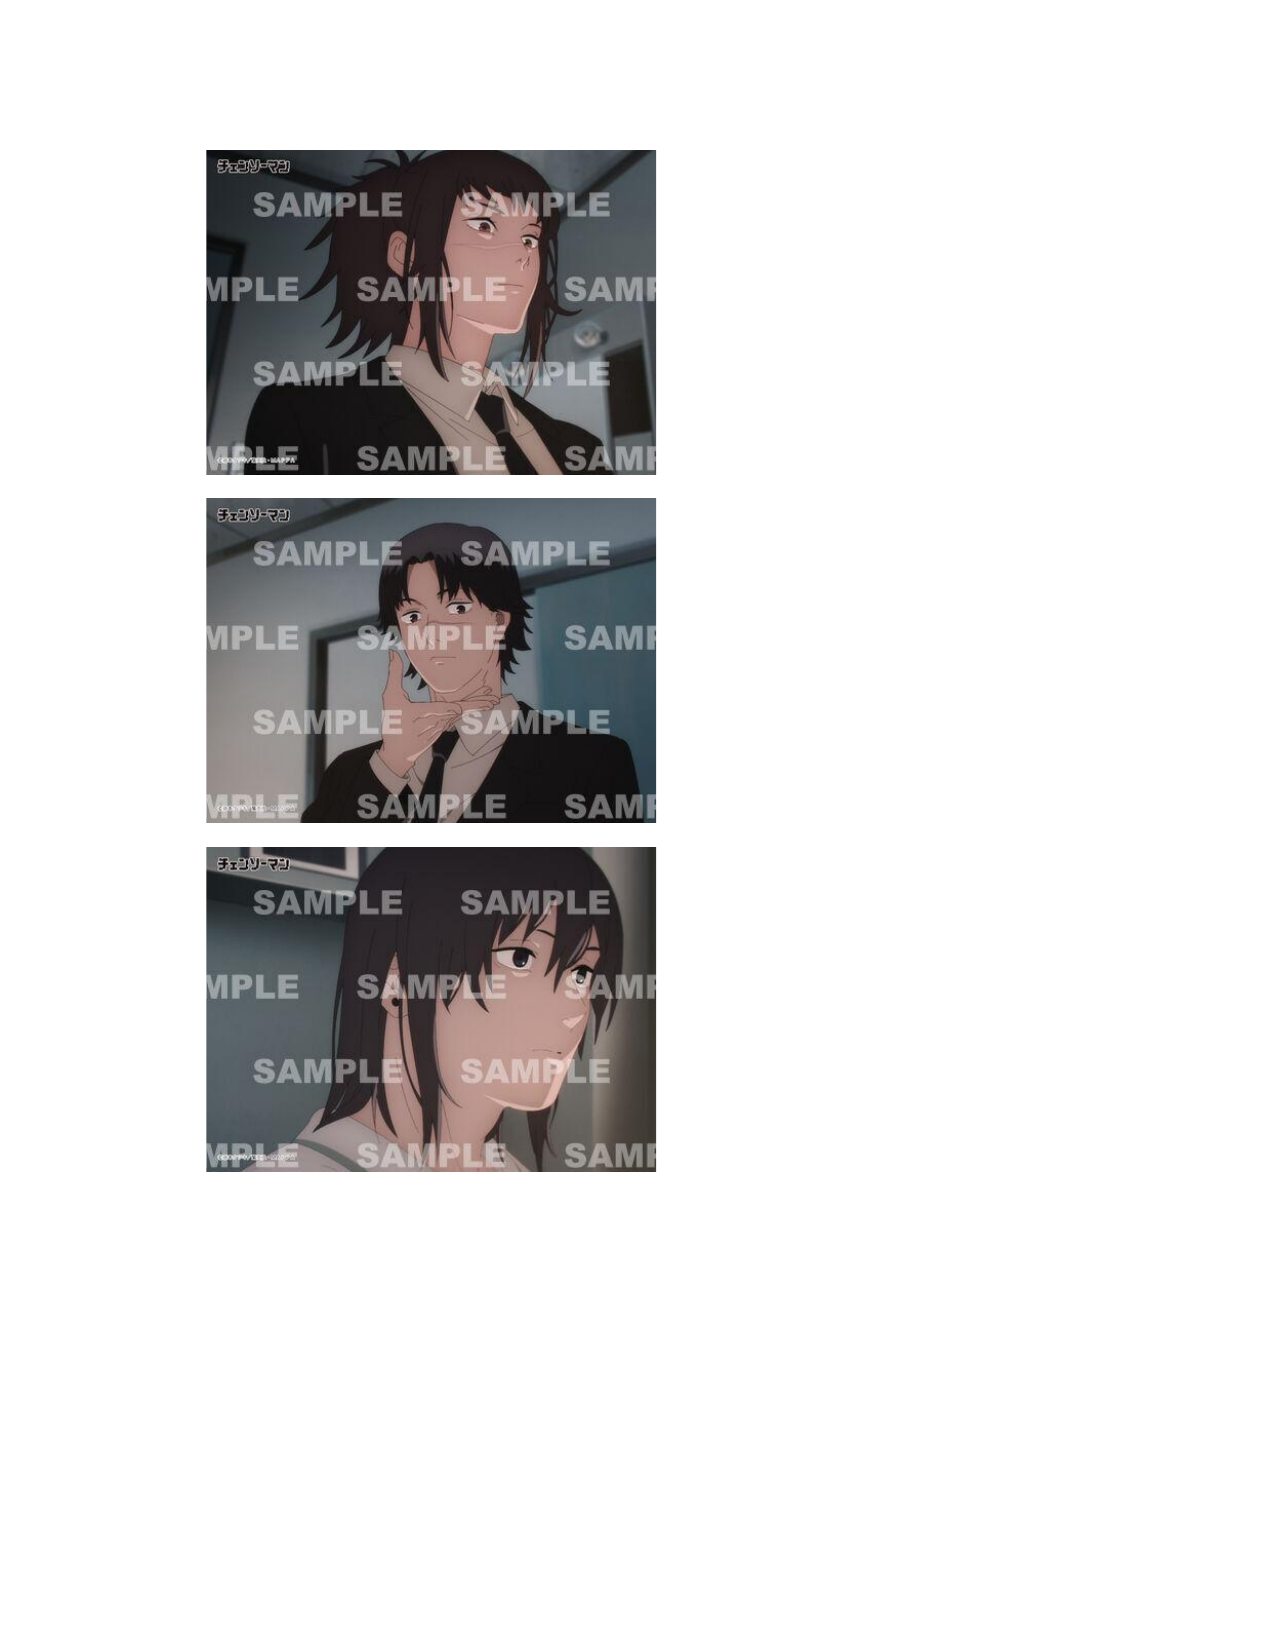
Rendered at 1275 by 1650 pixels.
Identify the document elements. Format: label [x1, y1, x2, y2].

picture [206, 847, 657, 1172]
picture [206, 150, 657, 475]
picture [206, 498, 657, 823]
